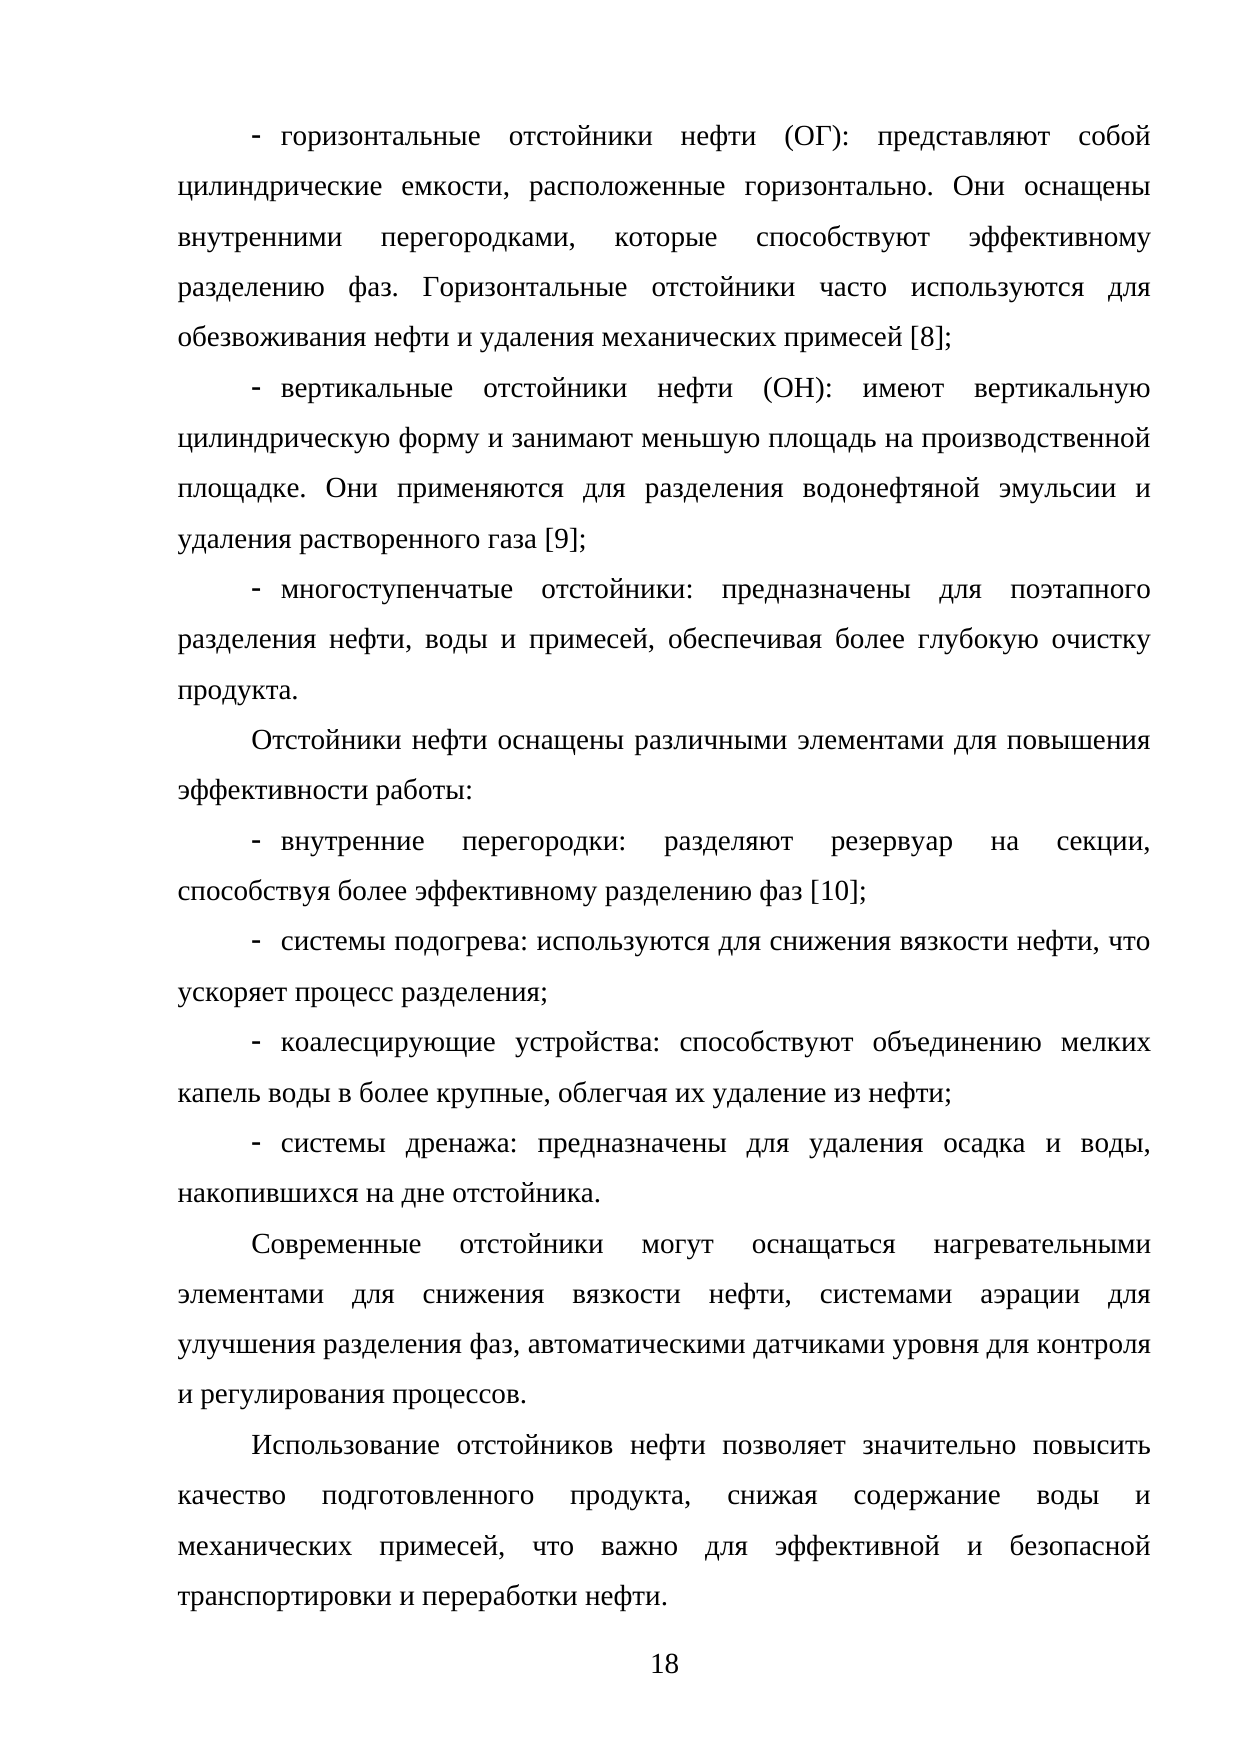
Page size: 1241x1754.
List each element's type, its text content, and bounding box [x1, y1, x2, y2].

list горизонтальные отстойники нефти (ОГ): представляют собой цилиндрические емкости, расположенные горизонтально. Они оснащены внутренними перегородками, которые способствуют эффективному разделению фаз. Горизонтальные отстойники часто используются для обезвоживания нефти и удаления механических примесей [8]; [177, 118, 1152, 353]
list cистемы подогрева: используются для снижения вязкости нефти, что ускоряет процесс разделения; [177, 923, 1152, 1007]
list коалесцирующие устройства: способствуют объединению мелких капель воды в более крупные, облегчая их удаление из нефти; [177, 1024, 1152, 1108]
list вертикальные отстойники нефти (ОН): имеют вертикальную цилиндрическую форму и занимают меньшую площадь на производственной площадке. Они применяются для разделения водонефтяной эмульсии и удаления растворенного газа [9]; [177, 370, 1152, 554]
text Отстойники нефти оснащены различными элементами для повышения эффективности работы: [177, 722, 1152, 806]
list внутренние перегородки: разделяют резервуар на секции, способствуя более эффективному разделению фаз [10]; [177, 823, 1152, 907]
list многоступенчатые отстойники: предназначены для поэтапного разделения нефти, воды и примесей, обеспечивая более глубокую очистку продукта. [177, 571, 1152, 705]
text Современные отстойники могут оснащаться нагревательными элементами для снижения вязкости нефти, системами аэрации для улучшения разделения фаз, автоматическими датчиками уровня для контроля и регулирования процессов. [177, 1226, 1152, 1410]
text Использование отстойников нефти позволяет значительно повысить качество подготовленного продукта, снижая содержание воды и механических примесей, что важно для эффективной и безопасной транспортировки и переработки нефти. [177, 1427, 1152, 1611]
list cистемы дренажа: предназначены для удаления осадка и воды, накопившихся на дне отстойника. [177, 1125, 1152, 1209]
